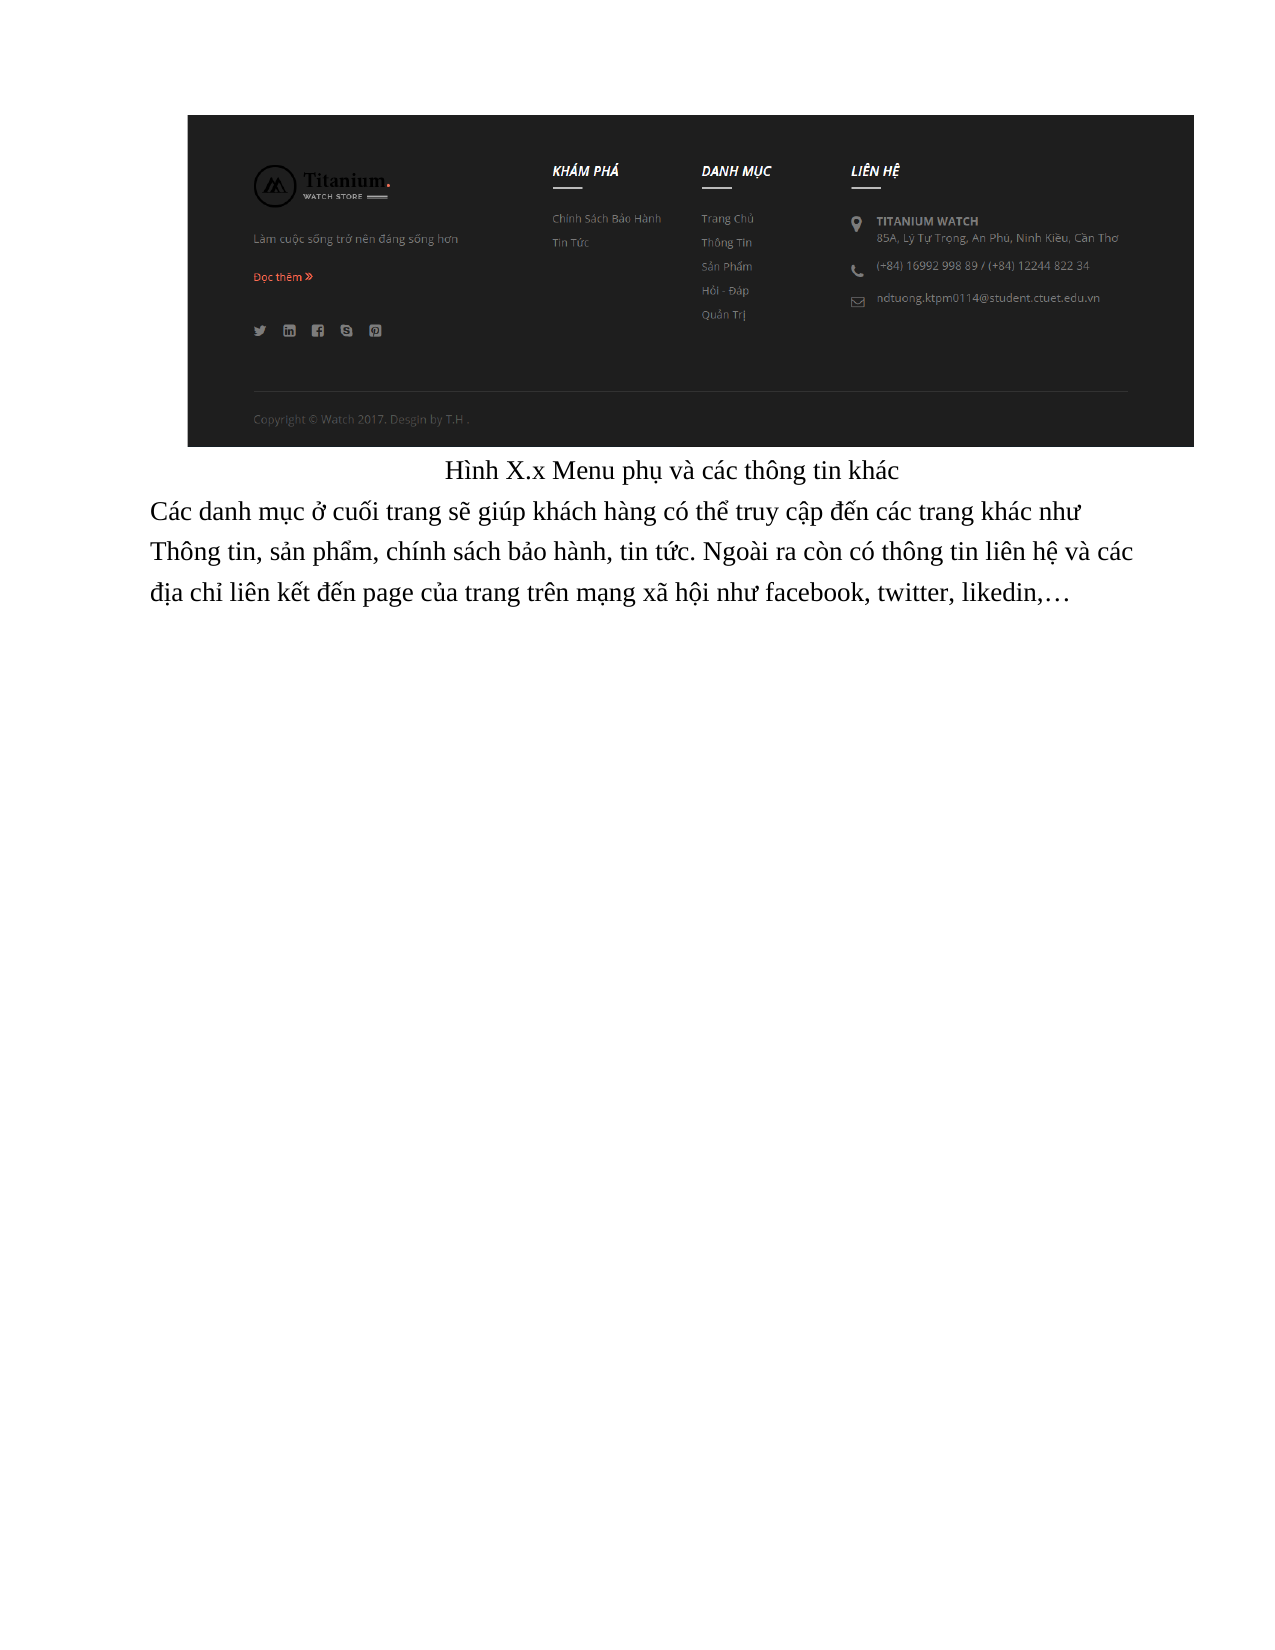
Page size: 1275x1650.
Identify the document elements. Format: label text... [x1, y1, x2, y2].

list Các danh mục ở cuối trang sẽ giúp khách hàng có thể truy cập đến các trang khác như Thông tin, sản phẩm, chính sách bảo hành, tin tức. Ngoài ra còn có thông tin liên hệ và các địa chỉ liên kết đến page của trang trên mạng xã hội như facebook, twitter, likedin,… [150, 495, 1156, 607]
list Hình X.x Menu phụ và các thông tin khác [187, 454, 1156, 486]
picture [187, 115, 1194, 447]
